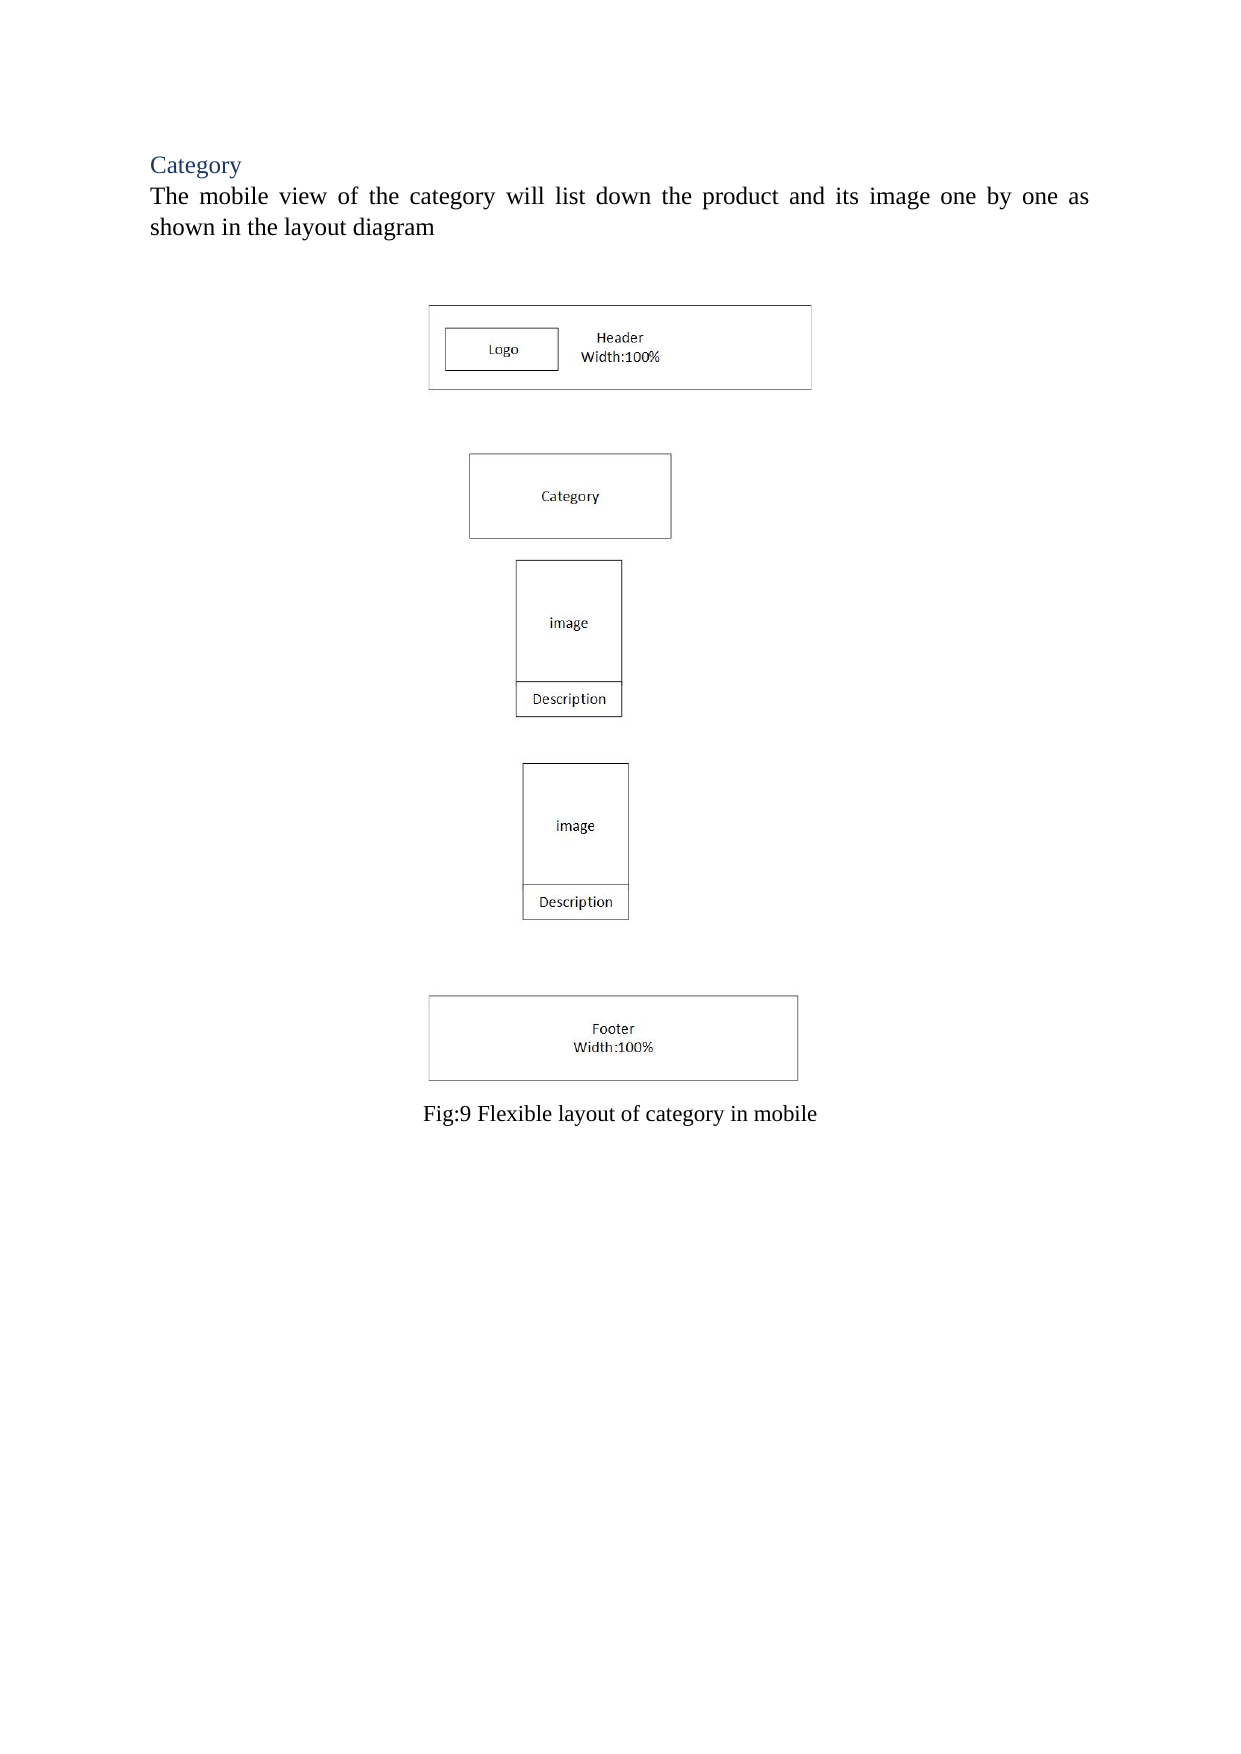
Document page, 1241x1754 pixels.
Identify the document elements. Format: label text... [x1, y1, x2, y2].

text Fig:9 Flexible layout of category in mobile [150, 1099, 1090, 1126]
picture [428, 305, 812, 1081]
subtitle Category [150, 150, 1090, 179]
text The mobile view of the category will list down the product and its image one by one as shown in the layout diagram [150, 181, 1090, 241]
